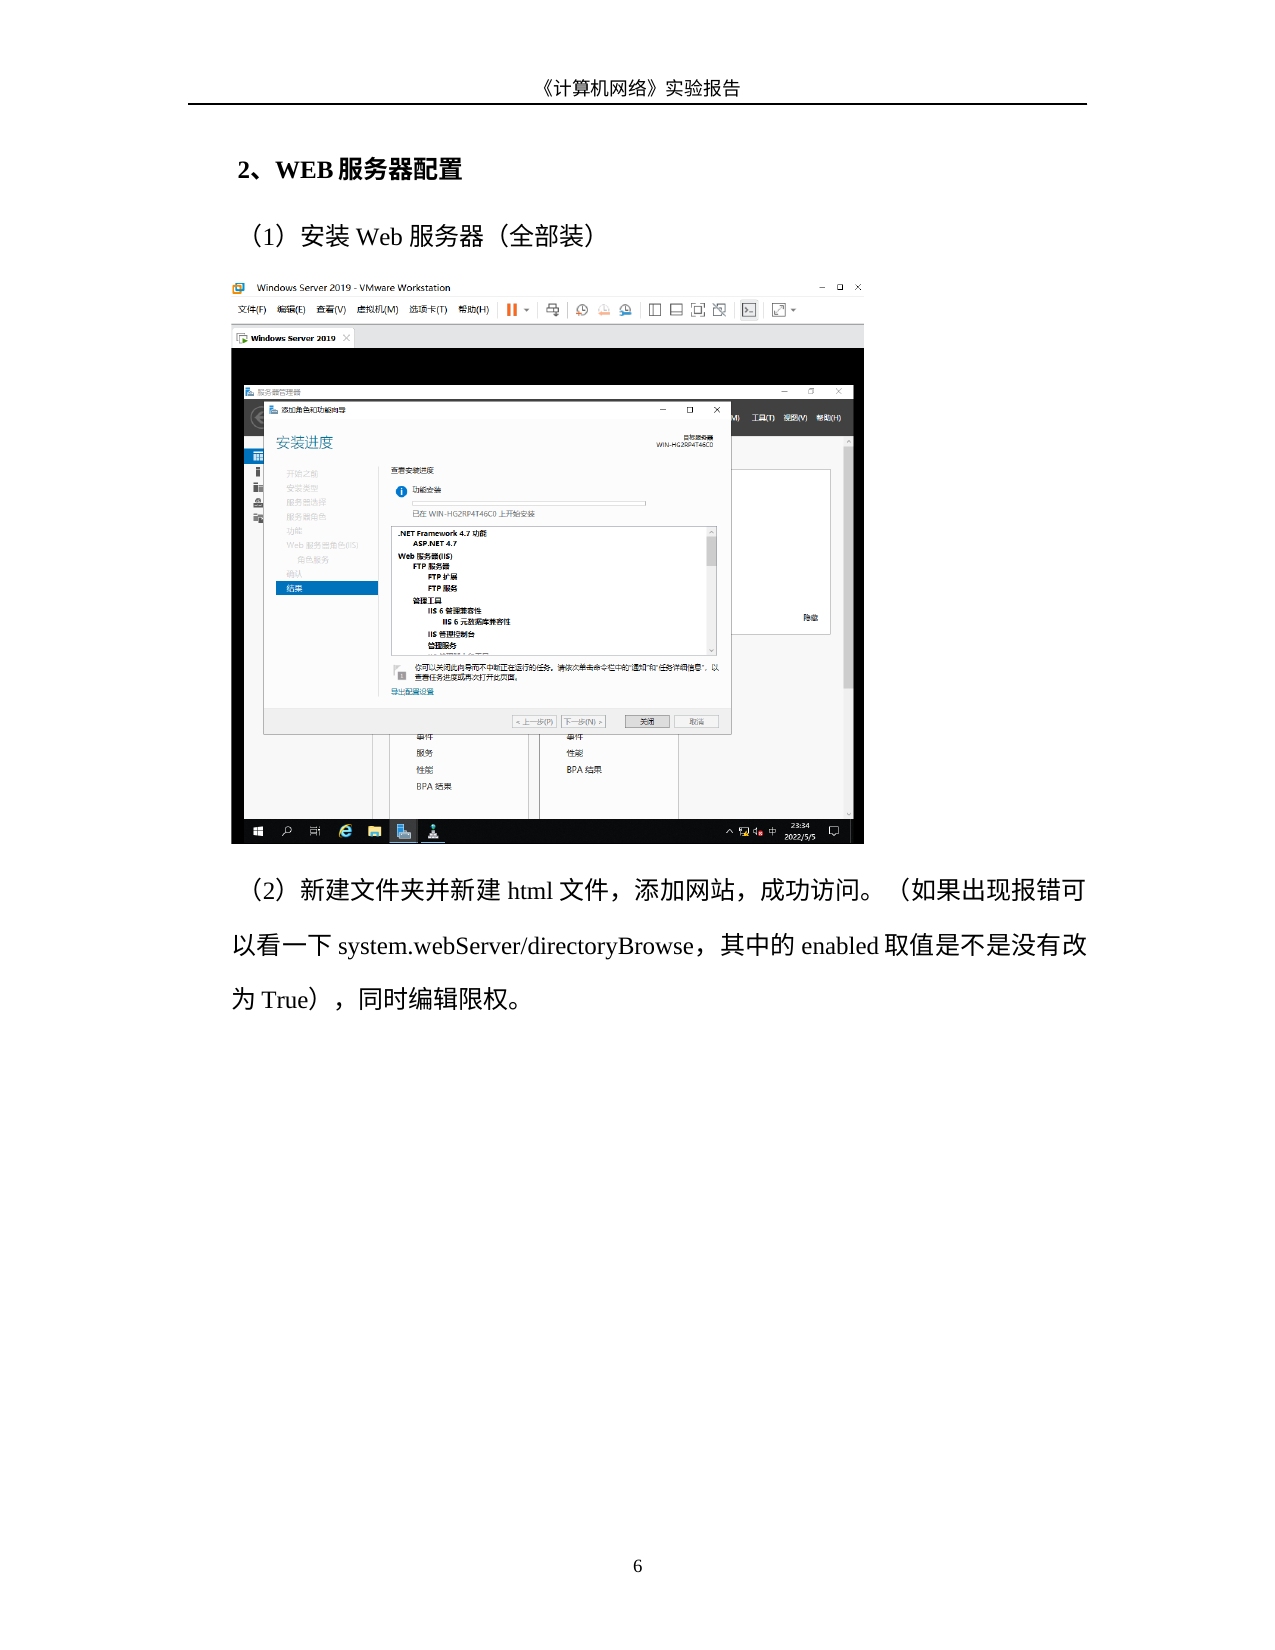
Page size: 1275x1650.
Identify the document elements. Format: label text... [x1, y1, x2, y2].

list 2、WEB服务器配置 [187, 150, 1087, 186]
picture [231, 283, 864, 844]
list （1）安装 Web 服务器（全部装） [187, 217, 1087, 253]
list （2）新建文件夹并新建 html 文件，添加网站，成功访问。（如果出现报错可以看一下system.webServer/directoryBrowse，其中的enabled取值是不是没有改为True），同时编辑限权。 [231, 871, 1087, 1016]
